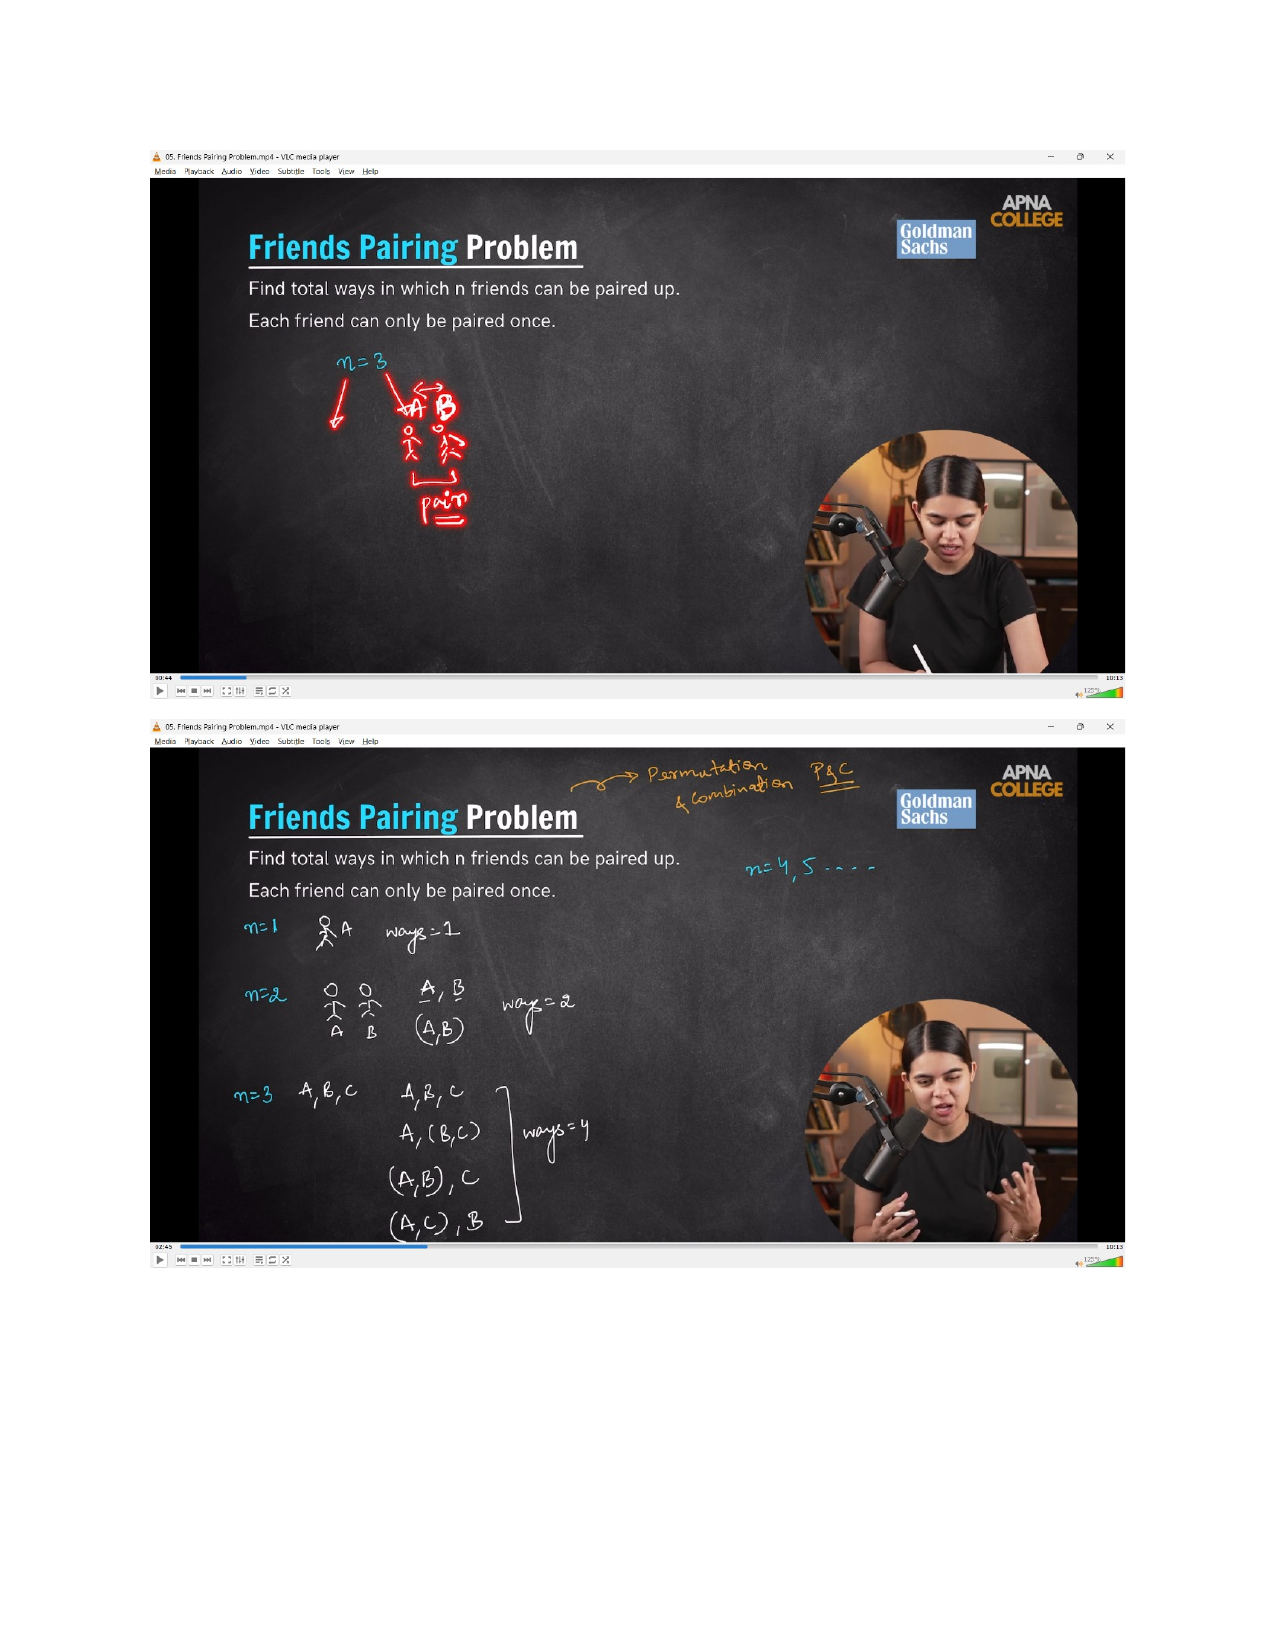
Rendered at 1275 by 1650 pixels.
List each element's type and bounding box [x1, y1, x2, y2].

picture [150, 719, 1125, 1268]
picture [150, 150, 1125, 699]
